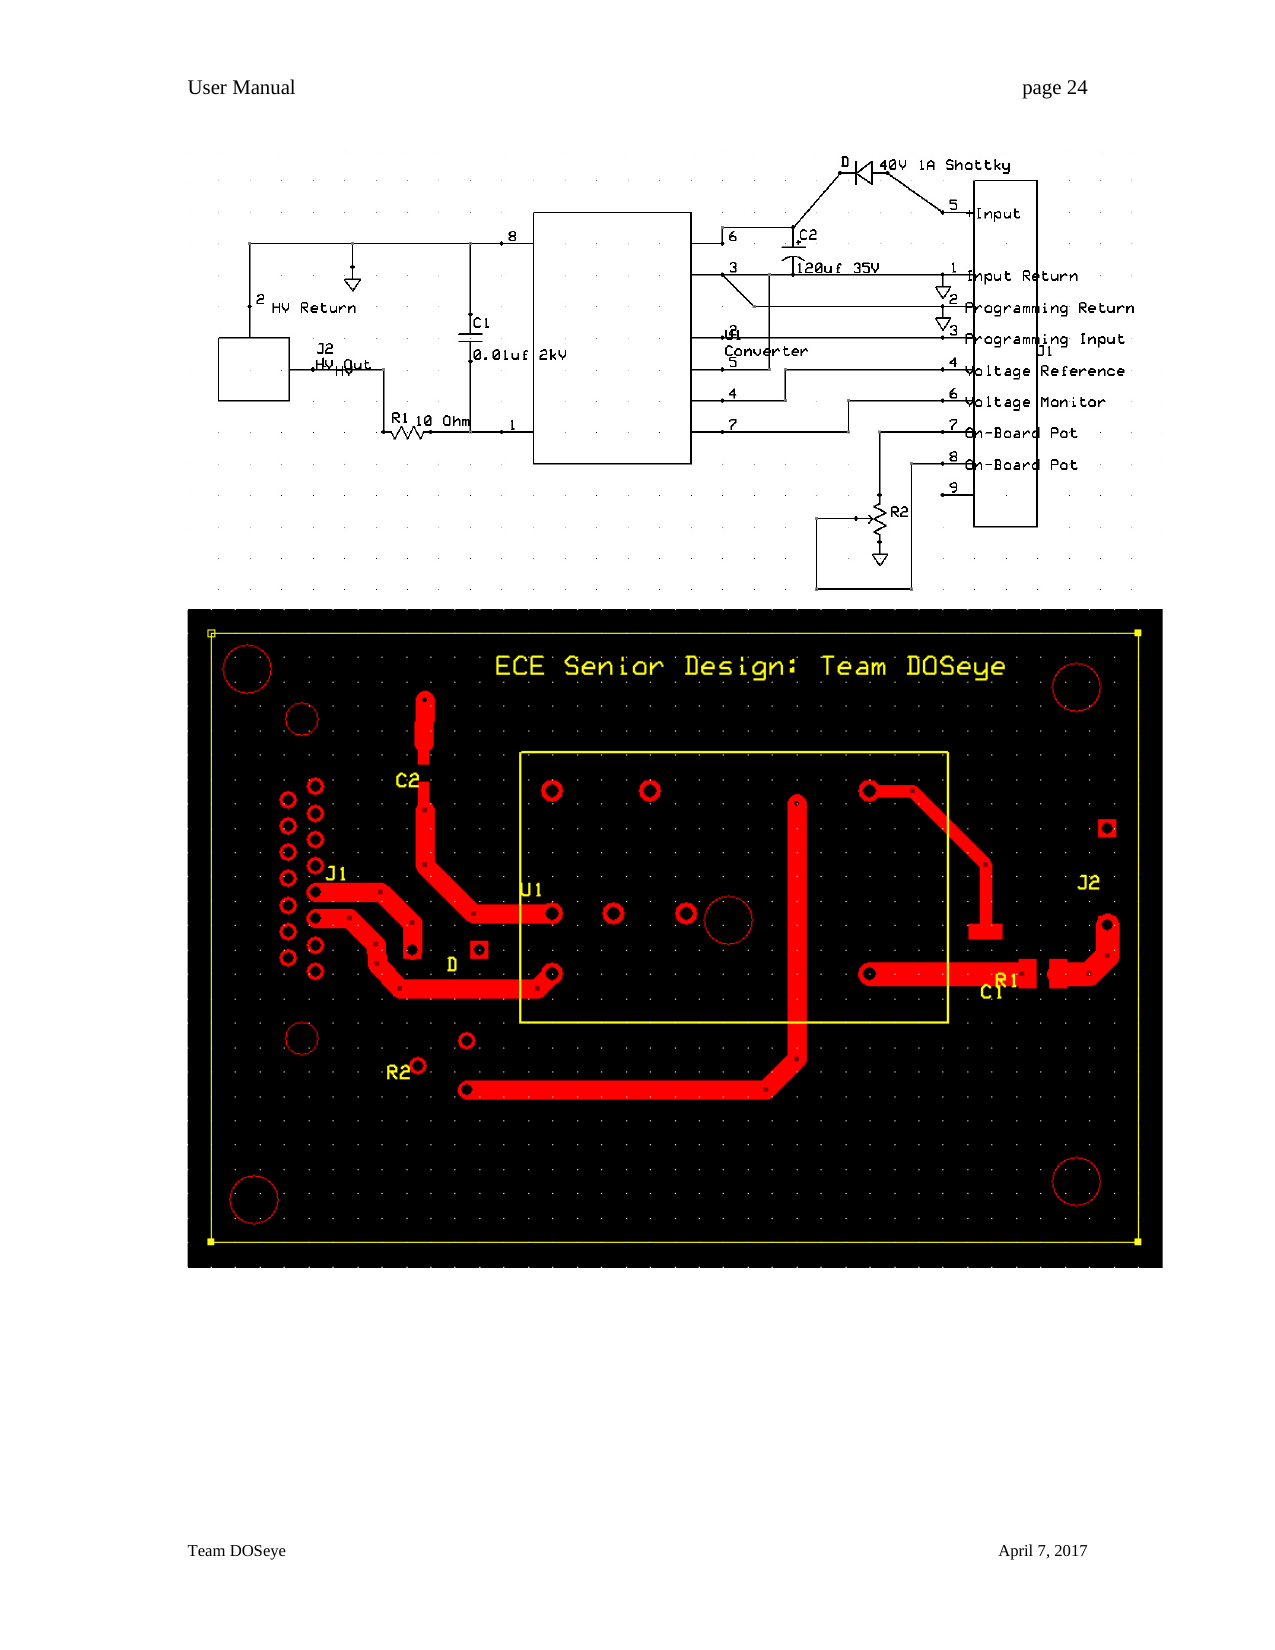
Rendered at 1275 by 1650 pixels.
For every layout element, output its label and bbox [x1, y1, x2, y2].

picture [187, 150, 1163, 1268]
